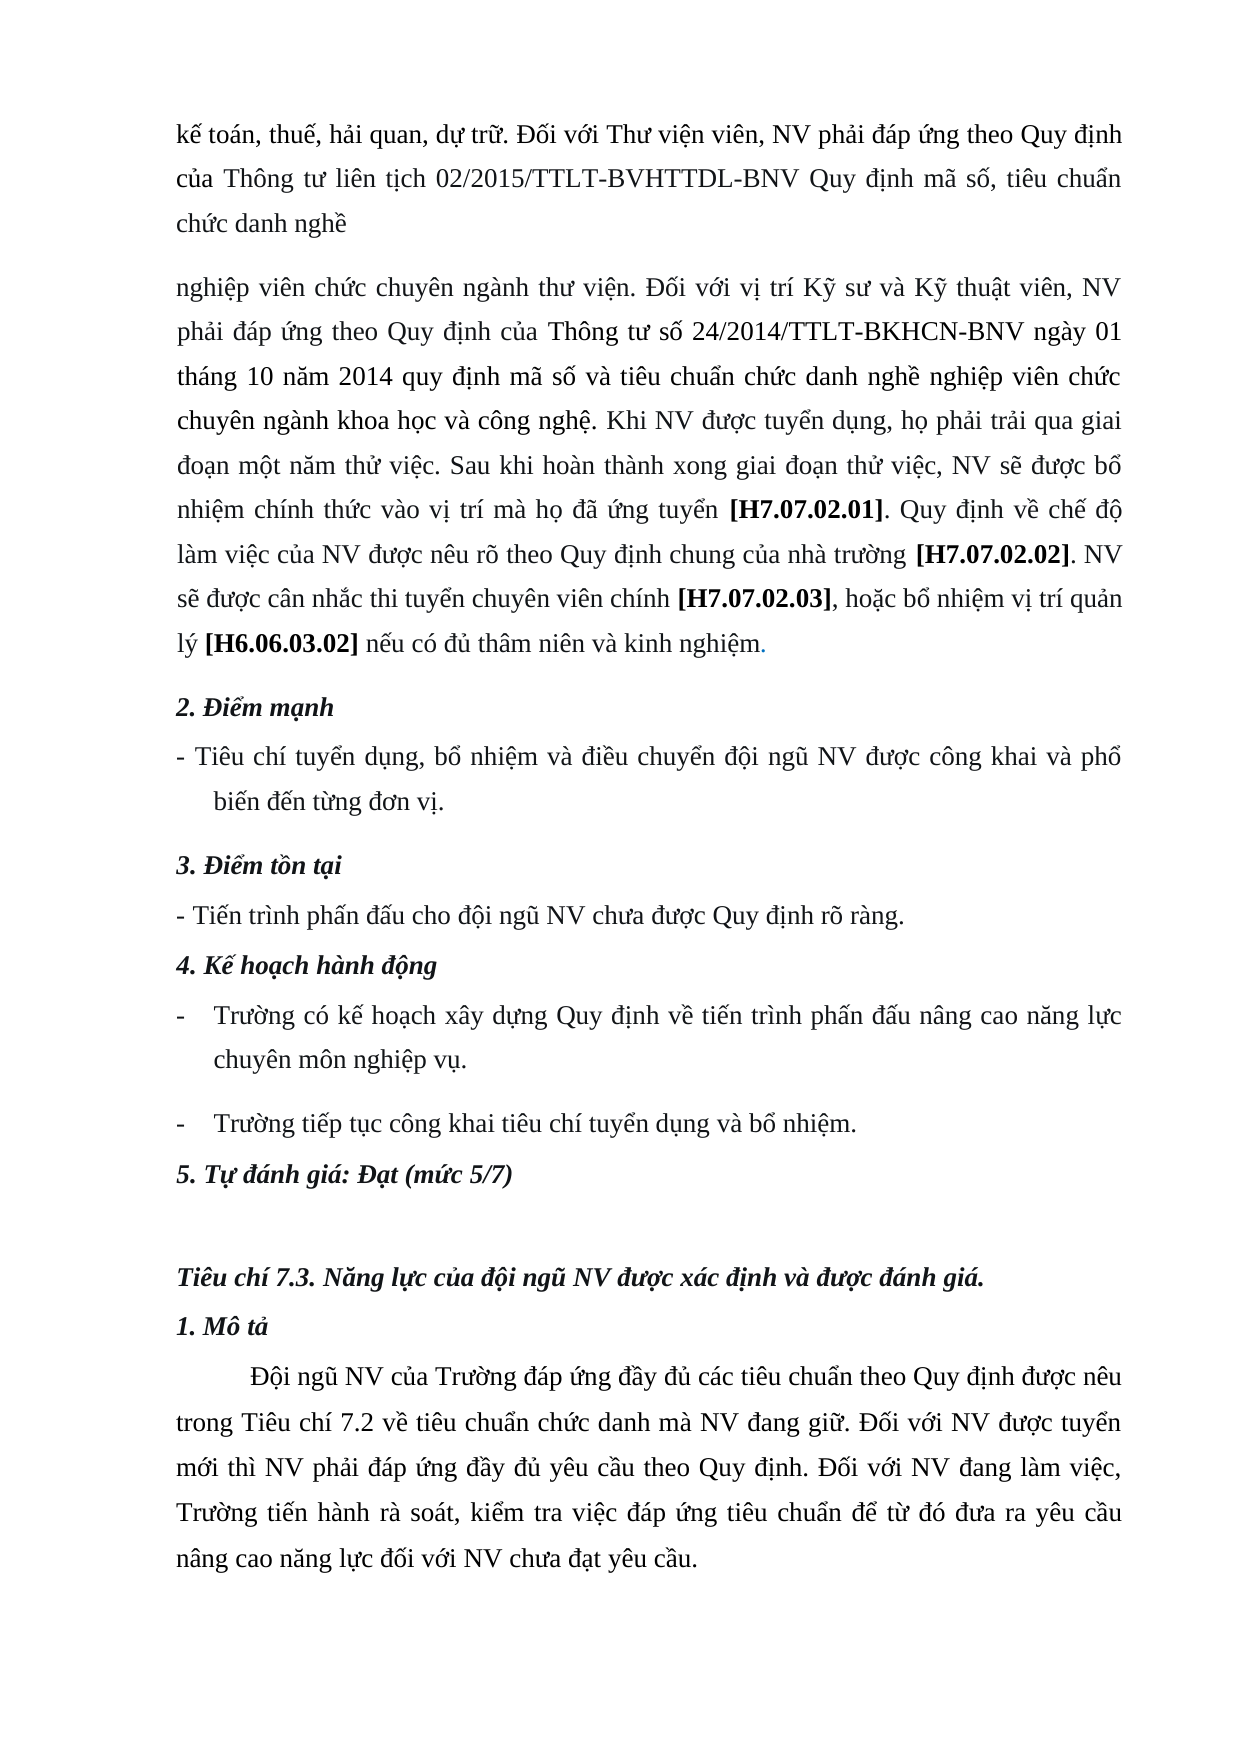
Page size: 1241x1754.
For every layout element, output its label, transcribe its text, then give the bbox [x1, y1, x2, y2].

text Tiêu chí 7.3. Năng lực của đội ngũ NV được xác định và được đánh giá. [176, 1261, 1123, 1292]
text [176, 118, 1123, 238]
list Mô tả [176, 1311, 1123, 1342]
text Đội ngũ NV của Trường đáp ứng đầy đủ các tiêu chuẩn theo Quy định được nêu trong Tiêu chí 7.2 về tiêu chuẩn chức danh mà NV đang giữ. Đối với NV được tuyển mới thì NV phải đáp ứng đầy đủ yêu cầu theo Quy định. Đối với NV đang làm việc, Trường tiến hành rà soát, kiểm tra việc đáp ứng tiêu chuẩn để từ đó đưa ra yêu cầu nâng cao năng lực đối với NV chưa đạt yêu cầu. [176, 1360, 1123, 1573]
text nghiệp viên chức chuyên ngành thư viện. Đối với vị trí Kỹ sư và Kỹ thuật viên, NV phải đáp ứng theo Quy định của Thông tư số 24/2014/TTLT-BKHCN-BNV ngày 01 tháng 10 năm 2014 quy định mã số và tiêu chuẩn chức danh nghề nghiệp viên chức chuyên ngành khoa học và công nghệ. Khi NV được tuyển dụng, họ phải trải qua giai đoạn một năm thử việc. Sau khi hoàn thành xong giai đoạn thử việc, NV sẽ được bổ nhiệm chính thức vào vị trí mà họ đã ứng tuyển [H7.07.02.01]. Quy định về chế độ làm việc của NV được nêu rõ theo Quy định chung của nhà trường [H7.07.02.02]. NV sẽ được cân nhắc thi tuyển chuyên viên chính [H7.07.02.03], hoặc bổ nhiệm vị trí quản lý [H6.06.03.02] nếu có đủ thâm niên và kinh nghiệm. [176, 271, 1123, 658]
list Điểm mạnh [176, 691, 1123, 722]
list Trường có kế hoạch xây dựng Quy định về tiến trình phấn đấu nâng cao năng lực chuyên môn nghiệp vụ. [176, 999, 1123, 1075]
list Trường tiếp tục công khai tiêu chí tuyển dụng và bổ nhiệm. [176, 1108, 1123, 1139]
text 5. Tự đánh giá: Đạt (mức 5/7) [176, 1158, 1123, 1189]
text 3. Điểm tồn tại [176, 849, 1123, 880]
text - Tiến trình phấn đấu cho đội ngũ NV chưa được Quy định rõ ràng. [176, 899, 1123, 930]
text 4. Kế hoạch hành động [176, 949, 1123, 981]
text - Tiêu chí tuyển dụng, bổ nhiệm và điều chuyển đội ngũ NV được công khai và phổ biến đến từng đơn vị. [176, 741, 1123, 816]
